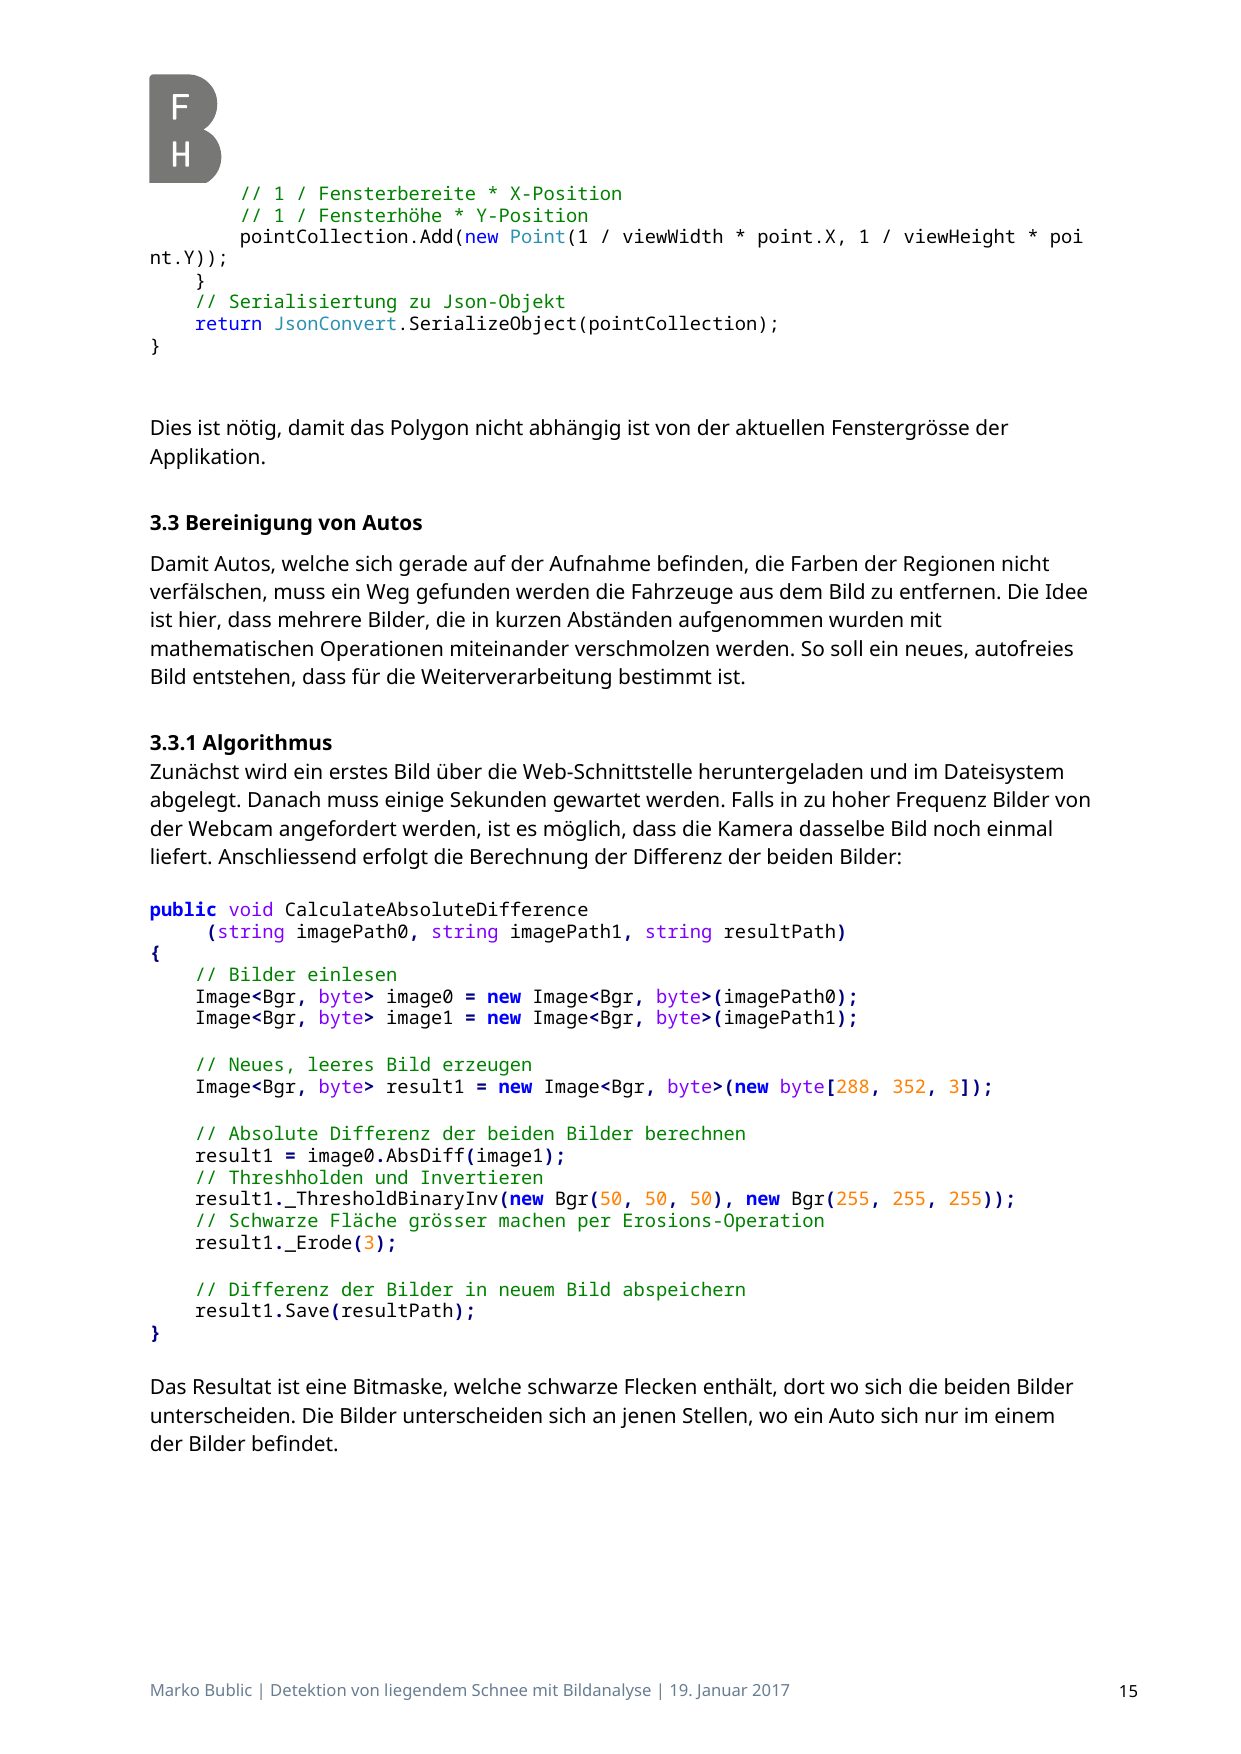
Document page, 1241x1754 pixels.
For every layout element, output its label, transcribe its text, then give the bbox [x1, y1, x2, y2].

subtitle Algorithmus [149, 728, 1093, 757]
text Zunächst wird ein erstes Bild über die Web-Schnittstelle heruntergeladen und im Dateisystem abgelegt. Danach muss einige Sekunden gewartet werden. Falls in zu hoher Frequenz Bilder von der Webcam angefordert werden, ist es möglich, dass die Kamera dasselbe Bild noch einmal liefert. Anschliessend erfolgt die Berechnung der Differenz der beiden Bilder: [149, 757, 1093, 871]
text Dies ist nötig, damit das Polygon nicht abhängig ist von der aktuellen Fenstergrösse der Applikation. [149, 413, 1093, 470]
text Damit Autos, welche sich gerade auf der Aufnahme befinden, die Farben der Regionen nicht verfälschen, muss ein Weg gefunden werden die Fahrzeuge aus dem Bild zu entfernen. Die Idee ist hier, dass mehrere Bilder, die in kurzen Abständen aufgenommen wurden mit mathematischen Operationen miteinander verschmolzen werden. So soll ein neues, autofreies Bild entstehen, dass für die Weiterverarbeitung bestimmt ist. [149, 549, 1093, 691]
subtitle Bereinigung von Autos [149, 508, 1093, 536]
text Das Resultat ist eine Bitmaske, welche schwarze Flecken enthält, dort wo sich die beiden Bilder unterscheiden. Die Bilder unterscheiden sich an jenen Stellen, wo ein Auto sich nur im einem der Bilder befindet. [149, 1372, 1093, 1458]
